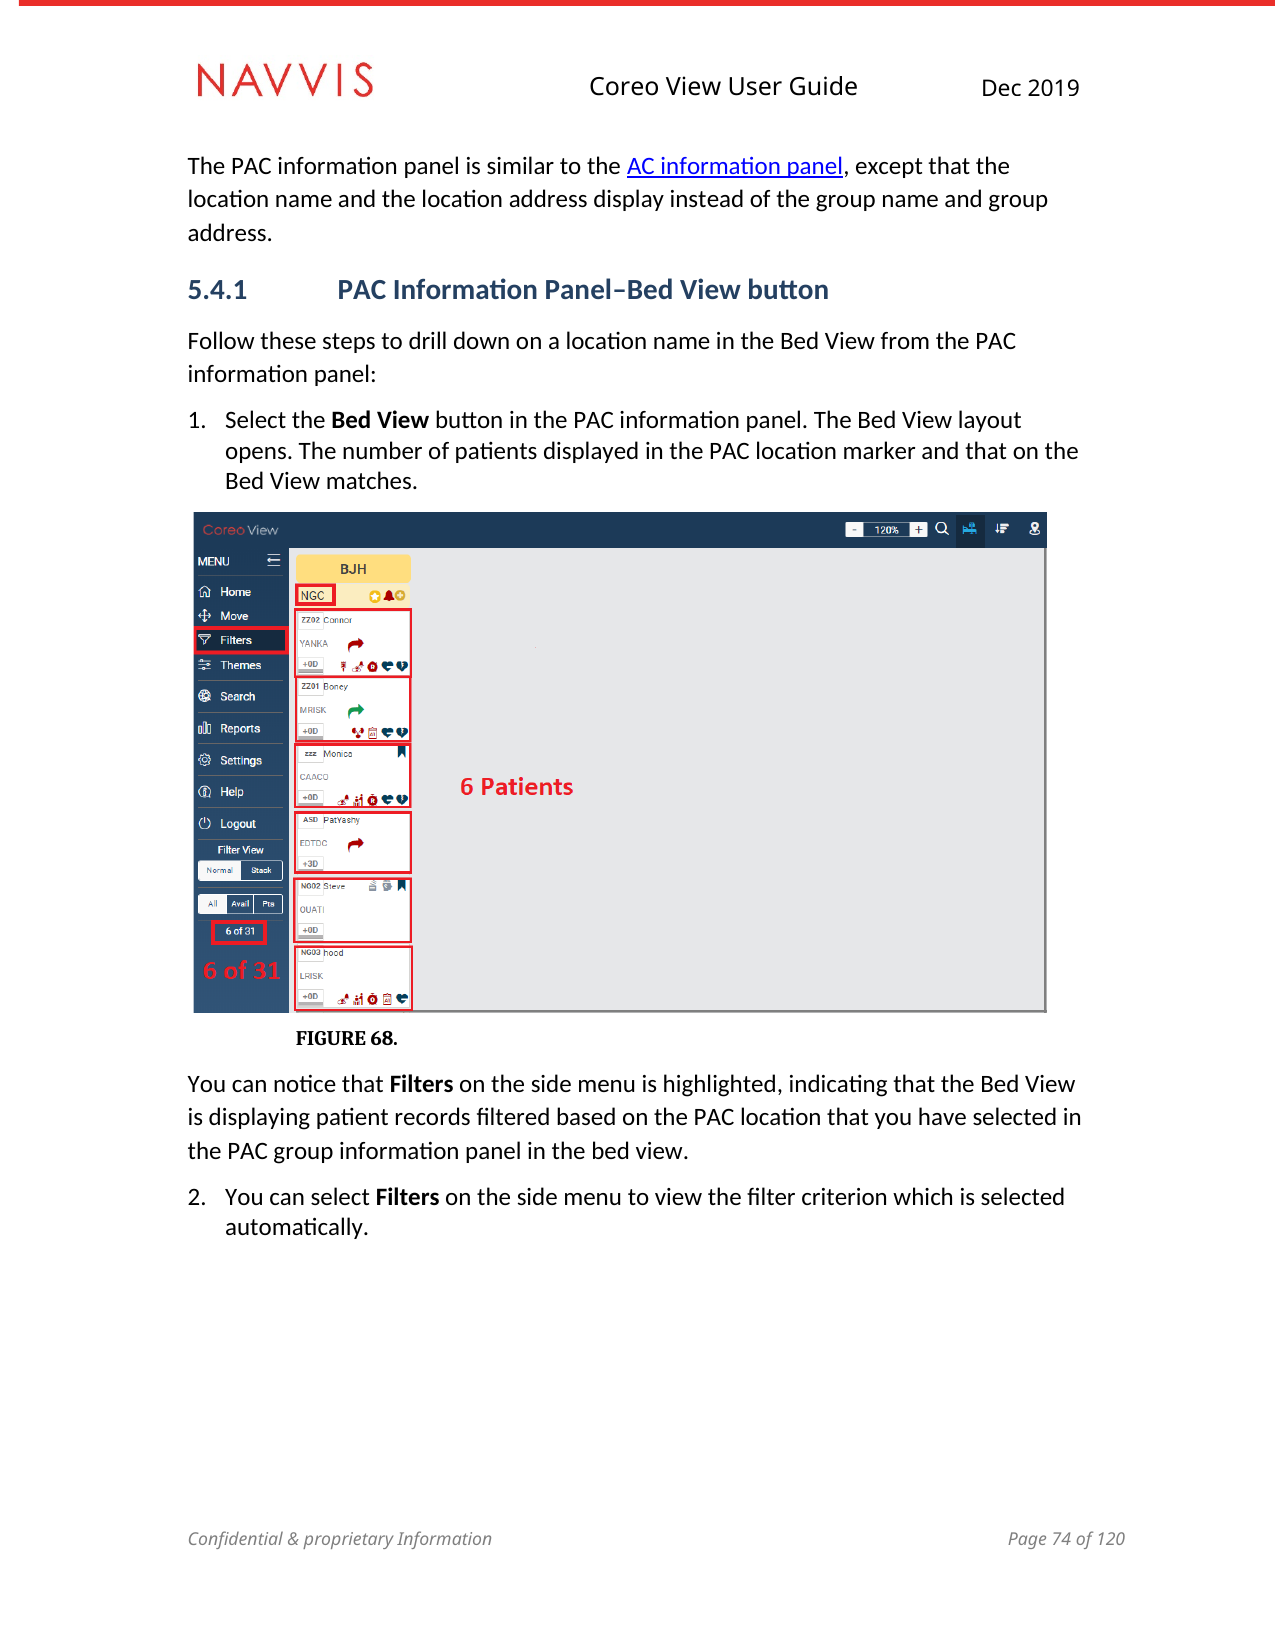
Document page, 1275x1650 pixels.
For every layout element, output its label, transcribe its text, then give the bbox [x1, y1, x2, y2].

picture [193, 512, 1047, 1013]
text Follow these steps to drill down on a location name in the Bed View from the PAC information panel: [187, 325, 1087, 389]
subtitle PAC Information Panel–Bed View button [187, 271, 1087, 307]
picture [187, 55, 383, 104]
list Select the Bed View button in the PAC information panel. The Bed View layout opens. The number of patients displayed in the PAC location marker and that on the Bed View matches. [187, 404, 1087, 496]
text You can notice that Filters on the side menu is highlighted, indicating that the Bed View is displaying patient records filtered based on the PAC location that you have selected in the PAC group information panel in the bed view. [187, 1068, 1087, 1166]
list You can select Filters on the side menu to view the filter criterion which is selected automatically. [187, 1181, 1087, 1242]
text The PAC information panel is similar to the AC information panel, except that the location name and the location address display instead of the group name and group address. [187, 150, 1087, 248]
